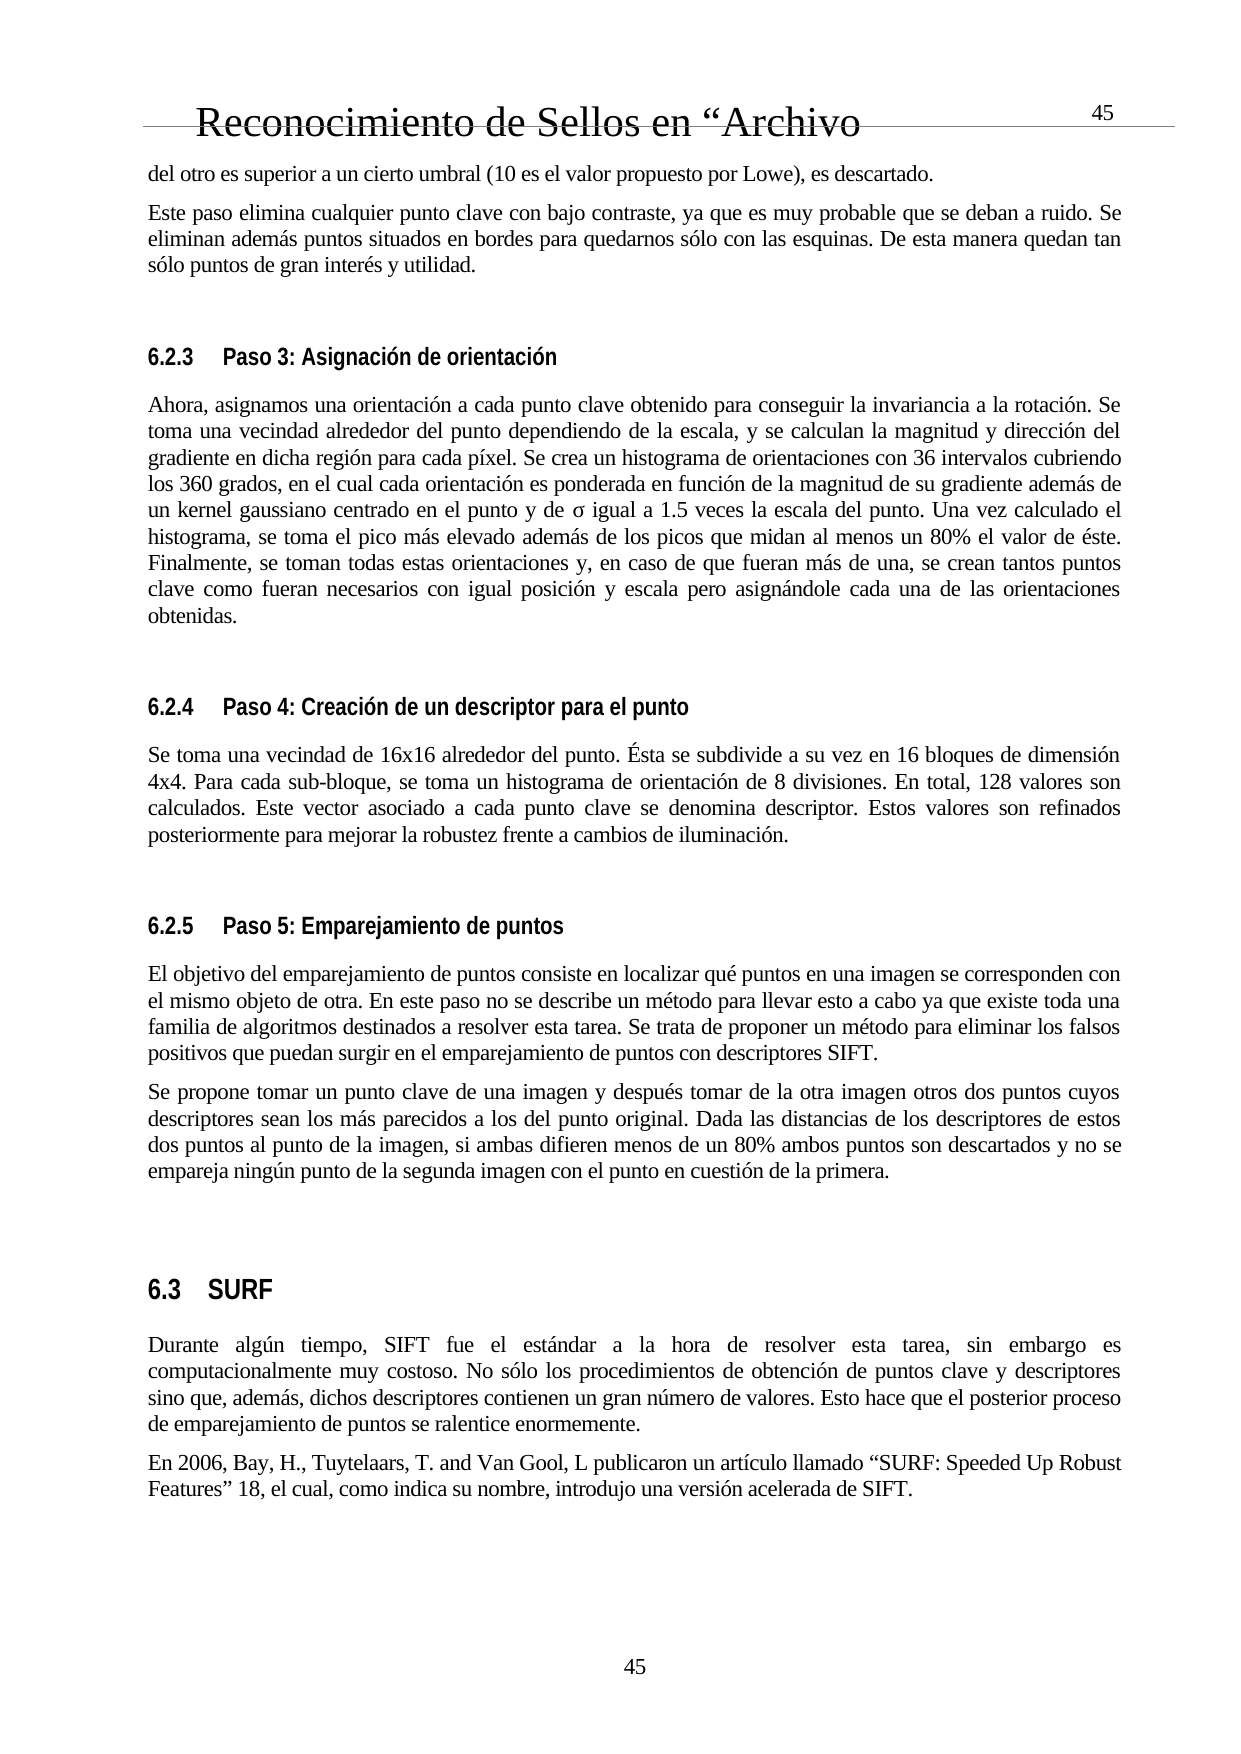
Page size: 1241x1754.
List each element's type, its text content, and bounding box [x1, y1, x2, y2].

text Durante algún tiempo, SIFT fue el estándar a la hora de resolver esta tarea, sin embargo es computacionalmente muy costoso. No sólo los procedimientos de obtención de puntos clave y descriptores sino que, además, dichos descriptores contienen un gran número de valores. Esto hace que el posterior proceso de emparejamiento de puntos se ralentice enormemente. [148, 1331, 1122, 1436]
subtitle Paso 5: Emparejamiento de puntos [148, 911, 1122, 939]
text Este paso elimina cualquier punto clave con bajo contraste, ya que es muy probable que se deban a ruido. Se eliminan además puntos situados en bordes para quedarnos sólo con las esquinas. De esta manera quedan tan sólo puntos de gran interés y utilidad. [148, 199, 1122, 278]
text El objetivo del emparejamiento de puntos consiste en localizar qué puntos en una imagen se corresponden con el mismo objeto de otra. En este paso no se describe un método para llevar esto a cabo ya que existe toda una familia de algoritmos destinados a resolver esta tarea. Se trata de proponer un método para eliminar los falsos positivos que puedan surgir en el emparejamiento de puntos con descriptores SIFT. [148, 960, 1122, 1066]
text En 2006, Bay, H., Tuytelaars, T. and Van Gool, L publicaron un artículo llamado “SURF: Speeded Up Robust Features” , el cual, como indica su nombre, introdujo una versión acelerada de SIFT. [148, 1449, 1122, 1502]
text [148, 160, 1122, 186]
subtitle Paso 4: Creación de un descriptor para el punto [148, 692, 1122, 721]
subtitle Paso 3: Asignación de orientación [148, 342, 1122, 370]
text Se propone tomar un punto clave de una imagen y después tomar de la otra imagen otros dos puntos cuyos descriptores sean los más parecidos a los del punto original. Dada las distancias de los descriptores de estos dos puntos al punto de la imagen, si ambas difieren menos de un 80% ambos puntos son descartados y no se empareja ningún punto de la segunda imagen con el punto en cuestión de la primera. [148, 1078, 1122, 1184]
text Se toma una vecindad de 16x16 alrededor del punto. Ésta se subdivide a su vez en 16 bloques de dimensión 4x4. Para cada sub-bloque, se toma un histograma de orientación de 8 divisiones. En total, 128 valores son calculados. Este vector asociado a cada punto clave se denomina descriptor. Estos valores son refinados posteriormente para mejorar la robustez frente a cambios de iluminación. [148, 742, 1122, 847]
subtitle SURF [148, 1272, 1122, 1306]
text Ahora, asignamos una orientación a cada punto clave obtenido para conseguir la invariancia a la rotación. Se toma una vecindad alrededor del punto dependiendo de la escala, y se calculan la magnitud y dirección del gradiente en dicha región para cada píxel. Se crea un histograma de orientaciones con 36 intervalos cubriendo los 360 grados, en el cual cada orientación es ponderada en función de la magnitud de su gradiente además de un kernel gaussiano centrado en el punto y de σ igual a 1.5 veces la escala del punto. Una vez calculado el histograma, se toma el pico más elevado además de los picos que midan al menos un 80% el valor de éste. Finalmente, se toman todas estas orientaciones y, en caso de que fueran más de una, se crean tantos puntos clave como fueran necesarios con igual posición y escala pero asignándole cada una de las orientaciones obtenidas. [148, 391, 1122, 628]
